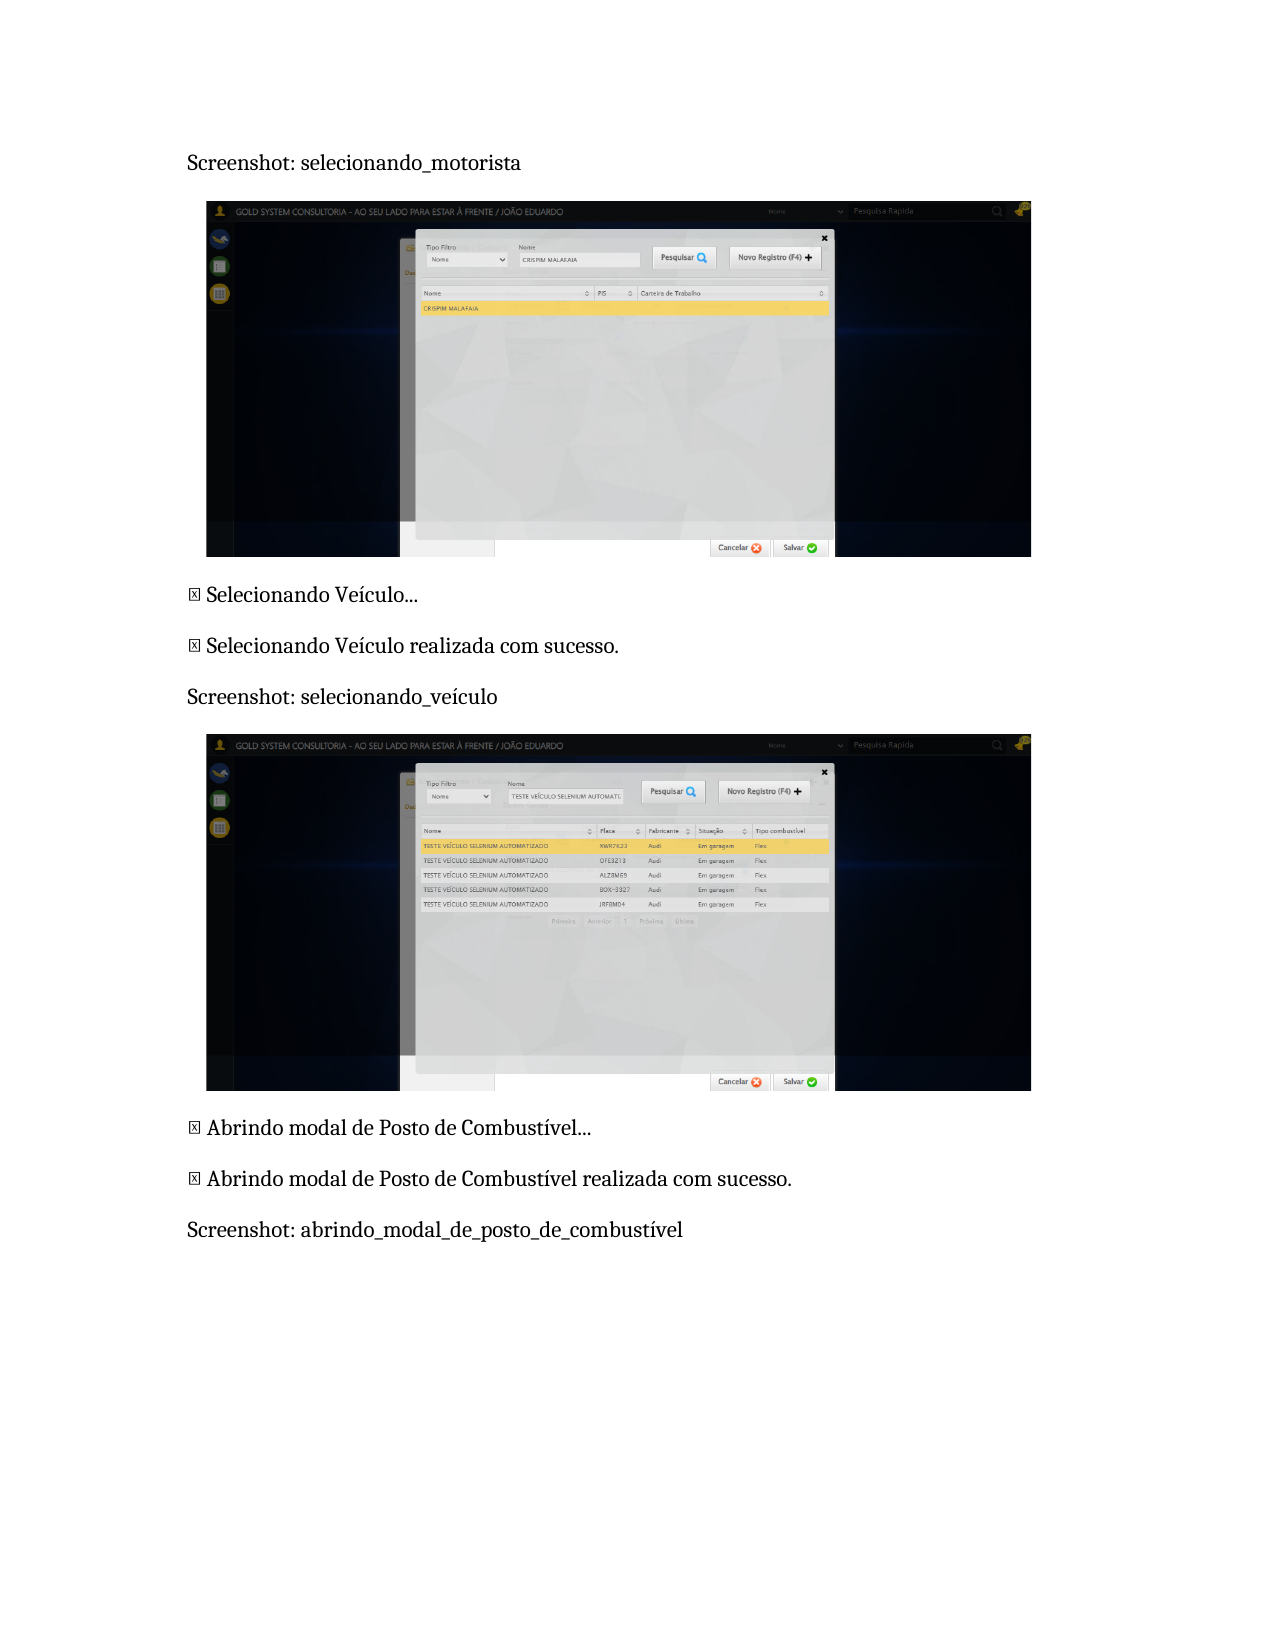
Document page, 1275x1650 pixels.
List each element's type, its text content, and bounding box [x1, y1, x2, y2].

text Screenshot: selecionando_motorista [187, 150, 1087, 176]
picture [206, 734, 1032, 1091]
text Screenshot: selecionando_veículo [187, 683, 1087, 710]
text Screenshot: abrindo_modal_de_posto_de_combustível [187, 1217, 1087, 1243]
picture [206, 201, 1032, 557]
text ✅ Selecionando Veículo realizada com sucesso. [187, 632, 1087, 659]
text 🔄 Selecionando Veículo... [187, 581, 1087, 608]
text 🔄 Abrindo modal de Posto de Combustível... [187, 1115, 1087, 1141]
text ✅ Abrindo modal de Posto de Combustível realizada com sucesso. [187, 1166, 1087, 1192]
